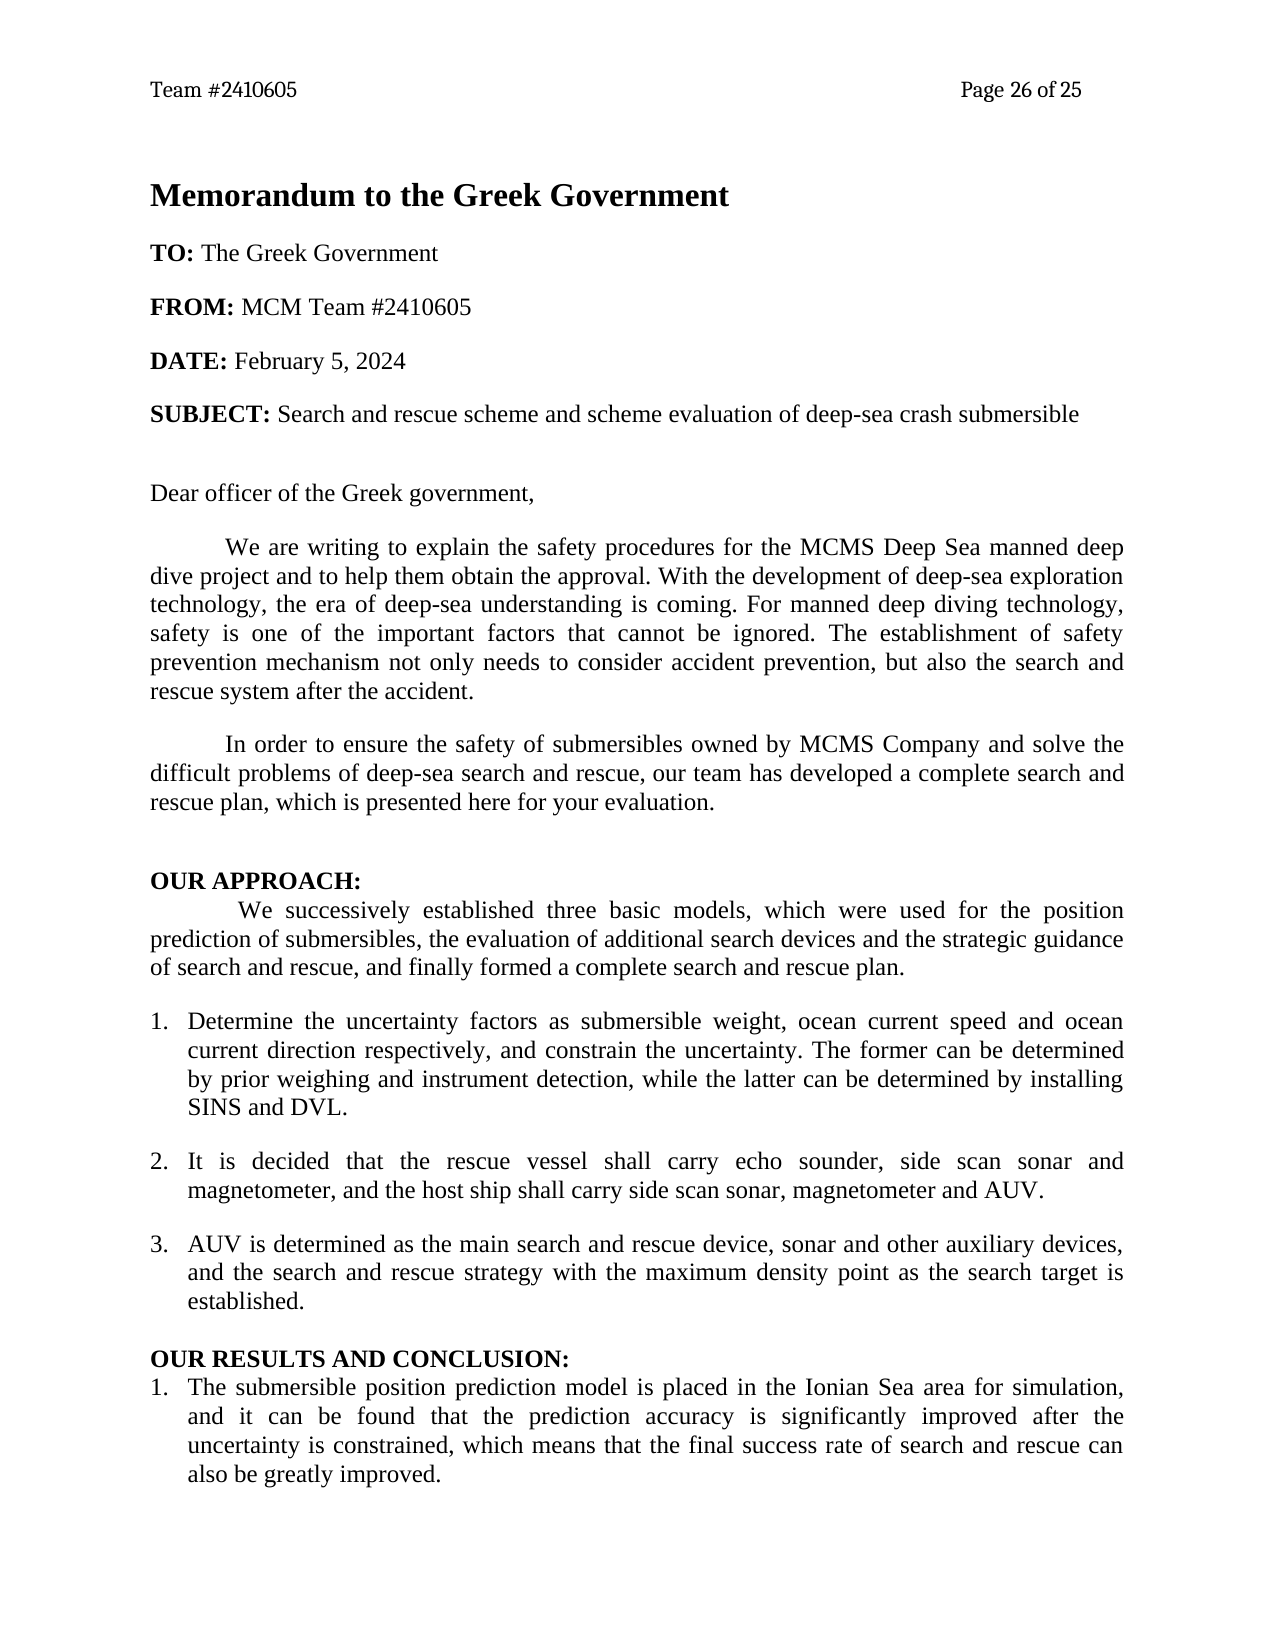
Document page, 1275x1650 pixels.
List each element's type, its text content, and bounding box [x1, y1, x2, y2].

text In order to ensure the safety of submersibles owned by MCMS Company and solve the difficult problems of deep-sea search and rescue, our team has developed a complete search and rescue plan, which is presented here for your evaluation. [150, 729, 1125, 816]
text We successively established three basic models, which were used for the position prediction of submersibles, the evaluation of additional search devices and the strategic guidance of search and rescue, and finally formed a complete search and rescue plan. [150, 895, 1125, 981]
text FROM: MCM Team #2410605 [150, 292, 1125, 321]
text Dear officer of the Greek government, [150, 478, 1125, 507]
list It is decided that the rescue vessel shall carry echo sounder, side scan sonar and magnetometer, and the host ship shall carry side scan sonar, magnetometer and AUV. [150, 1146, 1125, 1204]
text OUR RESULTS AND CONCLUSION: [150, 1344, 1125, 1372]
list AUV is determined as the main search and rescue device, sonar and other auxiliary devices, and the search and rescue strategy with the maximum density point as the search target is established. [150, 1229, 1125, 1315]
text SUBJECT: Search and rescue scheme and scheme evaluation of deep-sea crash submersible [150, 399, 1125, 428]
text OUR APPROACH: [150, 866, 1125, 895]
text We are writing to explain the safety procedures for the MCMS Deep Sea manned deep dive project and to help them obtain the approval. With the development of deep-sea exploration technology, the era of deep-sea understanding is coming. For manned deep diving technology, safety is one of the important factors that cannot be ignored. The establishment of safety prevention mechanism not only needs to consider accident prevention, but also the search and rescue system after the accident. [150, 532, 1125, 704]
text DATE: February 5, 2024 [150, 346, 1125, 374]
list Determine the uncertainty factors as submersible weight, ocean current speed and ocean current direction respectively, and constrain the uncertainty. The former can be determined by prior weighing and instrument detection, while the latter can be determined by installing SINS and DVL. [150, 1006, 1125, 1121]
list The submersible position prediction model is placed in the Ionian Sea area for simulation, and it can be found that the prediction accuracy is significantly improved after the uncertainty is constrained, which means that the final success rate of search and rescue can also be greatly improved. [150, 1372, 1125, 1487]
text Memorandum to the Greek Government [150, 175, 1125, 213]
text TO: The Greek Government [150, 238, 1125, 267]
